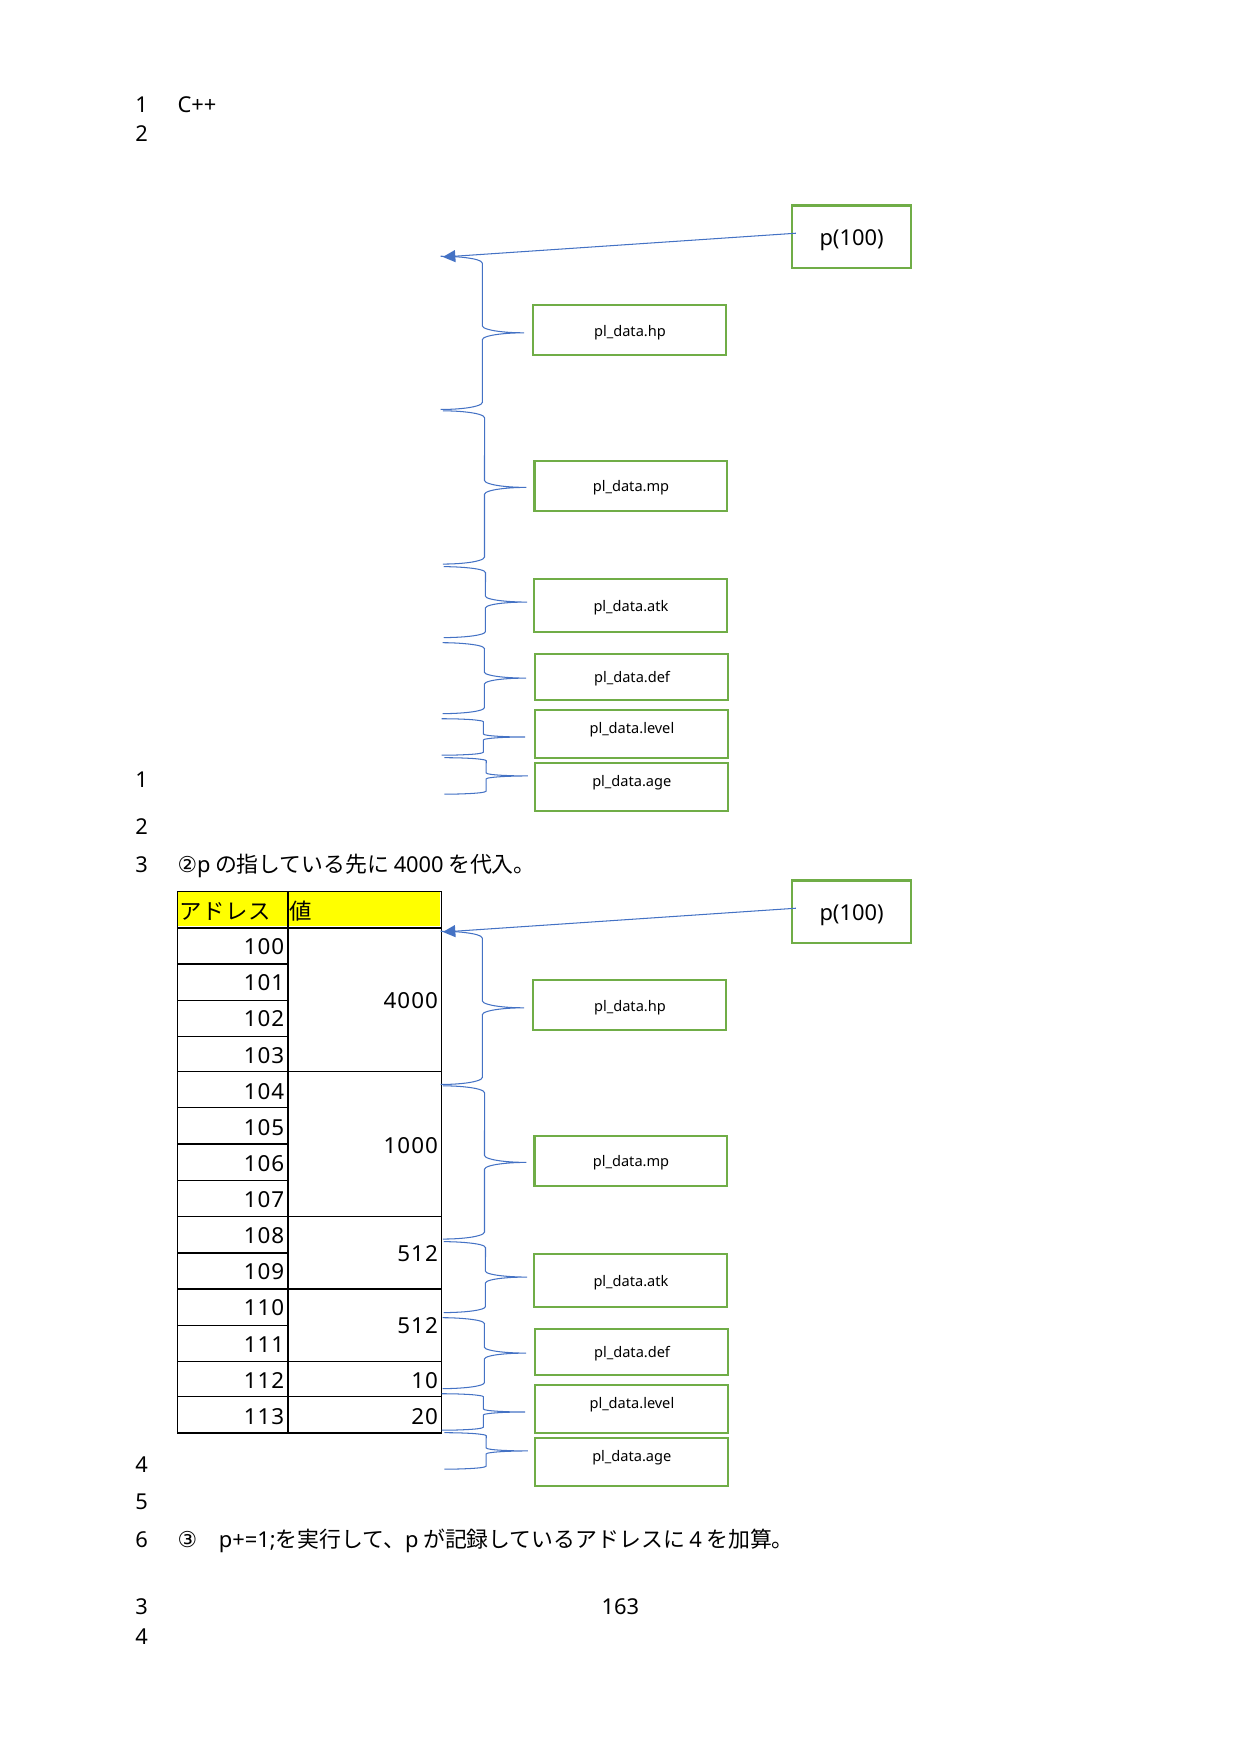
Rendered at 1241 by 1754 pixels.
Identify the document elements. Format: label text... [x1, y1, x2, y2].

text ③ p+=1;を実行して、pが記録しているアドレスに4を加算。 [177, 1519, 1063, 1557]
text ②pの指している先に4000を代入。 [177, 844, 1063, 882]
